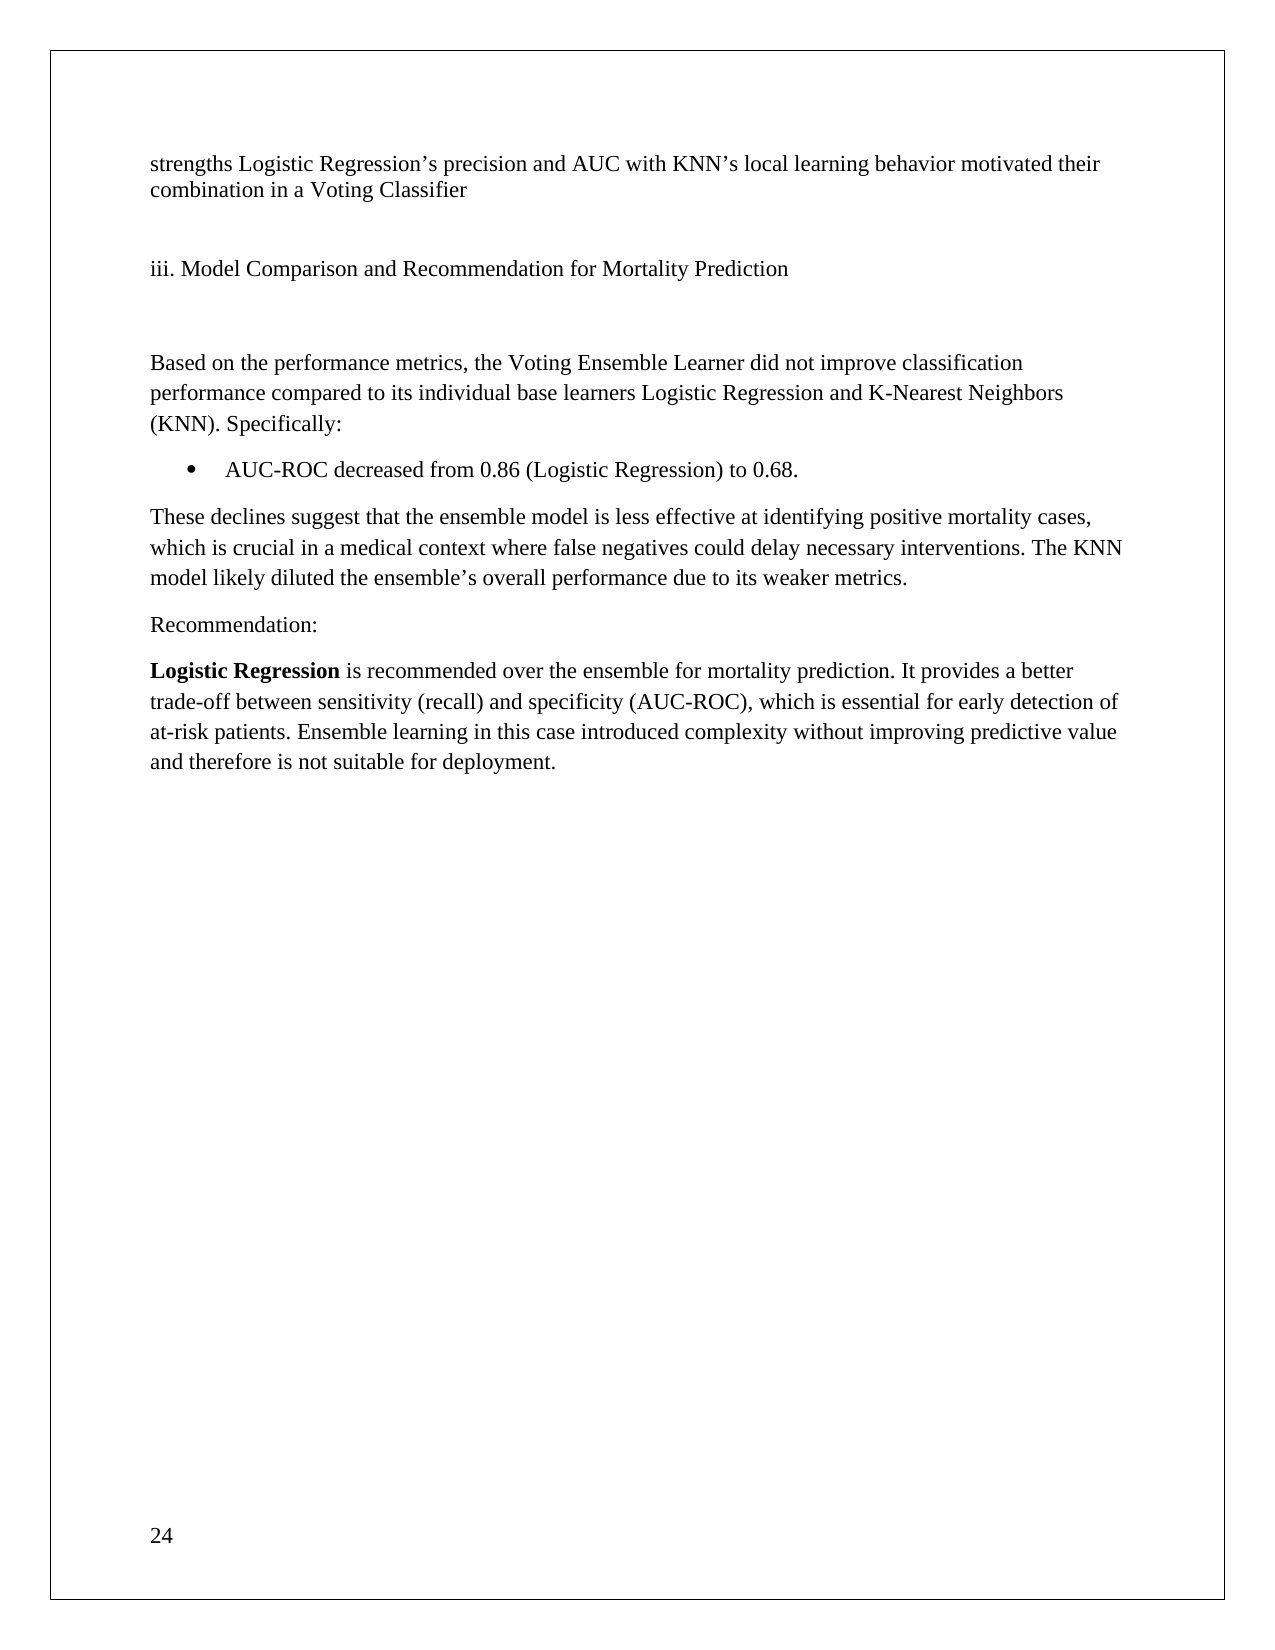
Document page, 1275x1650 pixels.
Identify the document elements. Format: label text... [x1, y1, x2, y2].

text Recommendation: [150, 611, 1125, 637]
list AUC-ROC decreased from 0.86 (Logistic Regression) to 0.68. [187, 456, 1125, 483]
text Logistic Regression is recommended over the ensemble for mortality prediction. It provides a better trade-off between sensitivity (recall) and specificity (AUC-ROC), which is essential for early detection of at-risk patients. Ensemble learning in this case introduced complexity without improving predictive value and therefore is not suitable for deployment. [150, 657, 1125, 774]
text Based on the performance metrics, the Voting Ensemble Learner did not improve classification performance compared to its individual base learners Logistic Regression and K-Nearest Neighbors (KNN). Specifically: [150, 349, 1125, 436]
text These declines suggest that the ensemble model is less effective at identifying positive mortality cases, which is crucial in a medical context where false negatives could delay necessary interventions. The KNN model likely diluted the ensemble’s overall performance due to its weaker metrics. [150, 503, 1125, 590]
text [150, 150, 1125, 203]
text iii. Model Comparison and Recommendation for Mortality Prediction [150, 255, 1125, 282]
